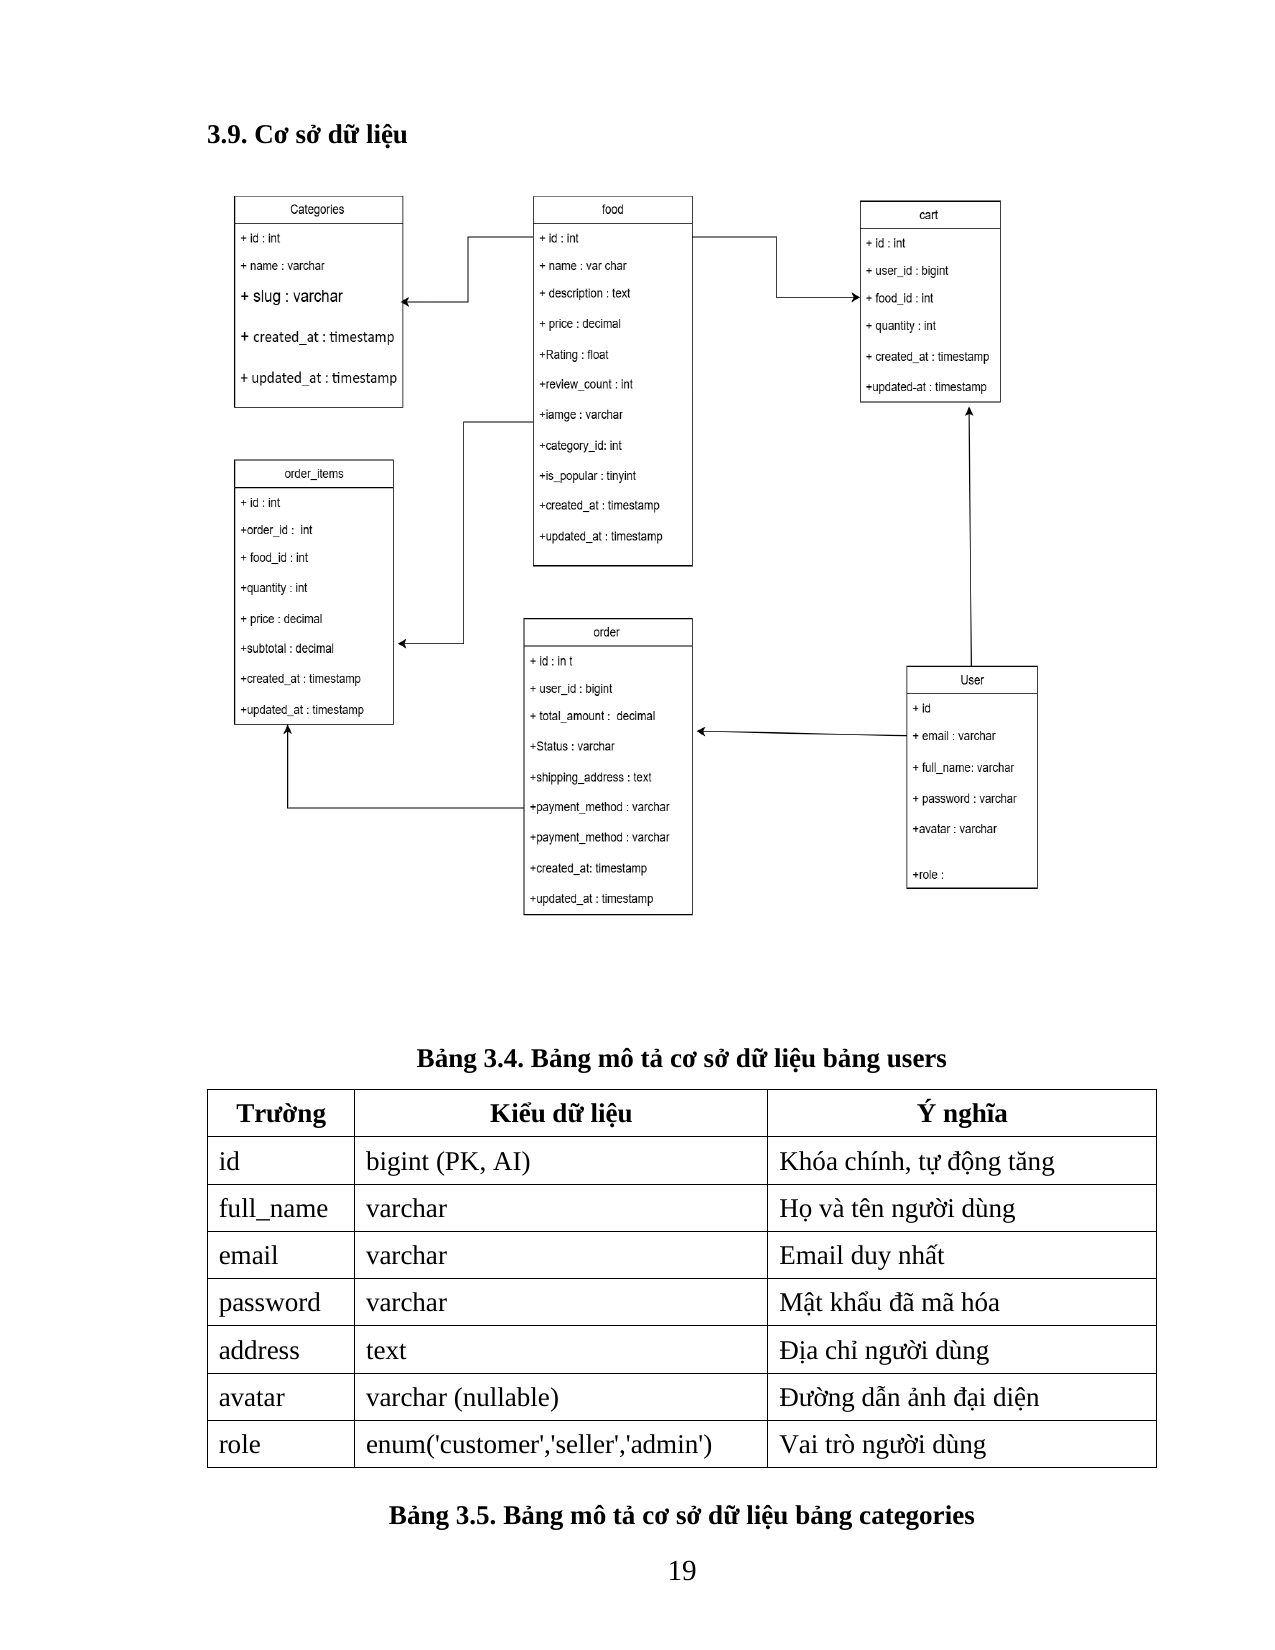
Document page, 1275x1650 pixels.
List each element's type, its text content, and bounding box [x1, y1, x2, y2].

table_cell role [208, 1421, 354, 1467]
subtitle 3.9. Cơ sở dữ liệu [207, 118, 1157, 149]
picture [234, 196, 1038, 918]
text Bảng 3.5. Bảng mô tả cơ sở dữ liệu bảng categories [207, 1499, 1157, 1531]
table_cell id [208, 1137, 354, 1183]
table_cell text [355, 1326, 767, 1373]
table_cell Email duy nhất [768, 1232, 1156, 1278]
table_cell password [208, 1279, 354, 1325]
table_cell Địa chỉ người dùng [768, 1326, 1156, 1373]
table_cell Mật khẩu đã mã hóa [768, 1279, 1156, 1325]
table_cell enum('customer','seller','admin') [355, 1421, 767, 1467]
table_header Kiểu dữ liệu [355, 1090, 767, 1136]
table_cell full_name [208, 1185, 354, 1231]
table_cell Khóa chính, tự động tăng [768, 1137, 1156, 1183]
table_cell varchar [355, 1279, 767, 1325]
table_cell Họ và tên người dùng [768, 1185, 1156, 1231]
table_cell varchar (nullable) [355, 1374, 767, 1420]
table_cell bigint (PK, AI) [355, 1137, 767, 1183]
table_cell Đường dẫn ảnh đại diện [768, 1374, 1156, 1420]
table_cell varchar [355, 1185, 767, 1231]
table_cell varchar [355, 1232, 767, 1278]
table_header Trường [208, 1090, 354, 1136]
table_cell Vai trò người dùng [768, 1421, 1156, 1467]
table_cell address [208, 1326, 354, 1373]
table_cell avatar [208, 1374, 354, 1420]
table_header Ý nghĩa [768, 1090, 1156, 1136]
text Bảng 3.4. Bảng mô tả cơ sở dữ liệu bảng users [207, 1042, 1157, 1073]
table_cell email [208, 1232, 354, 1278]
